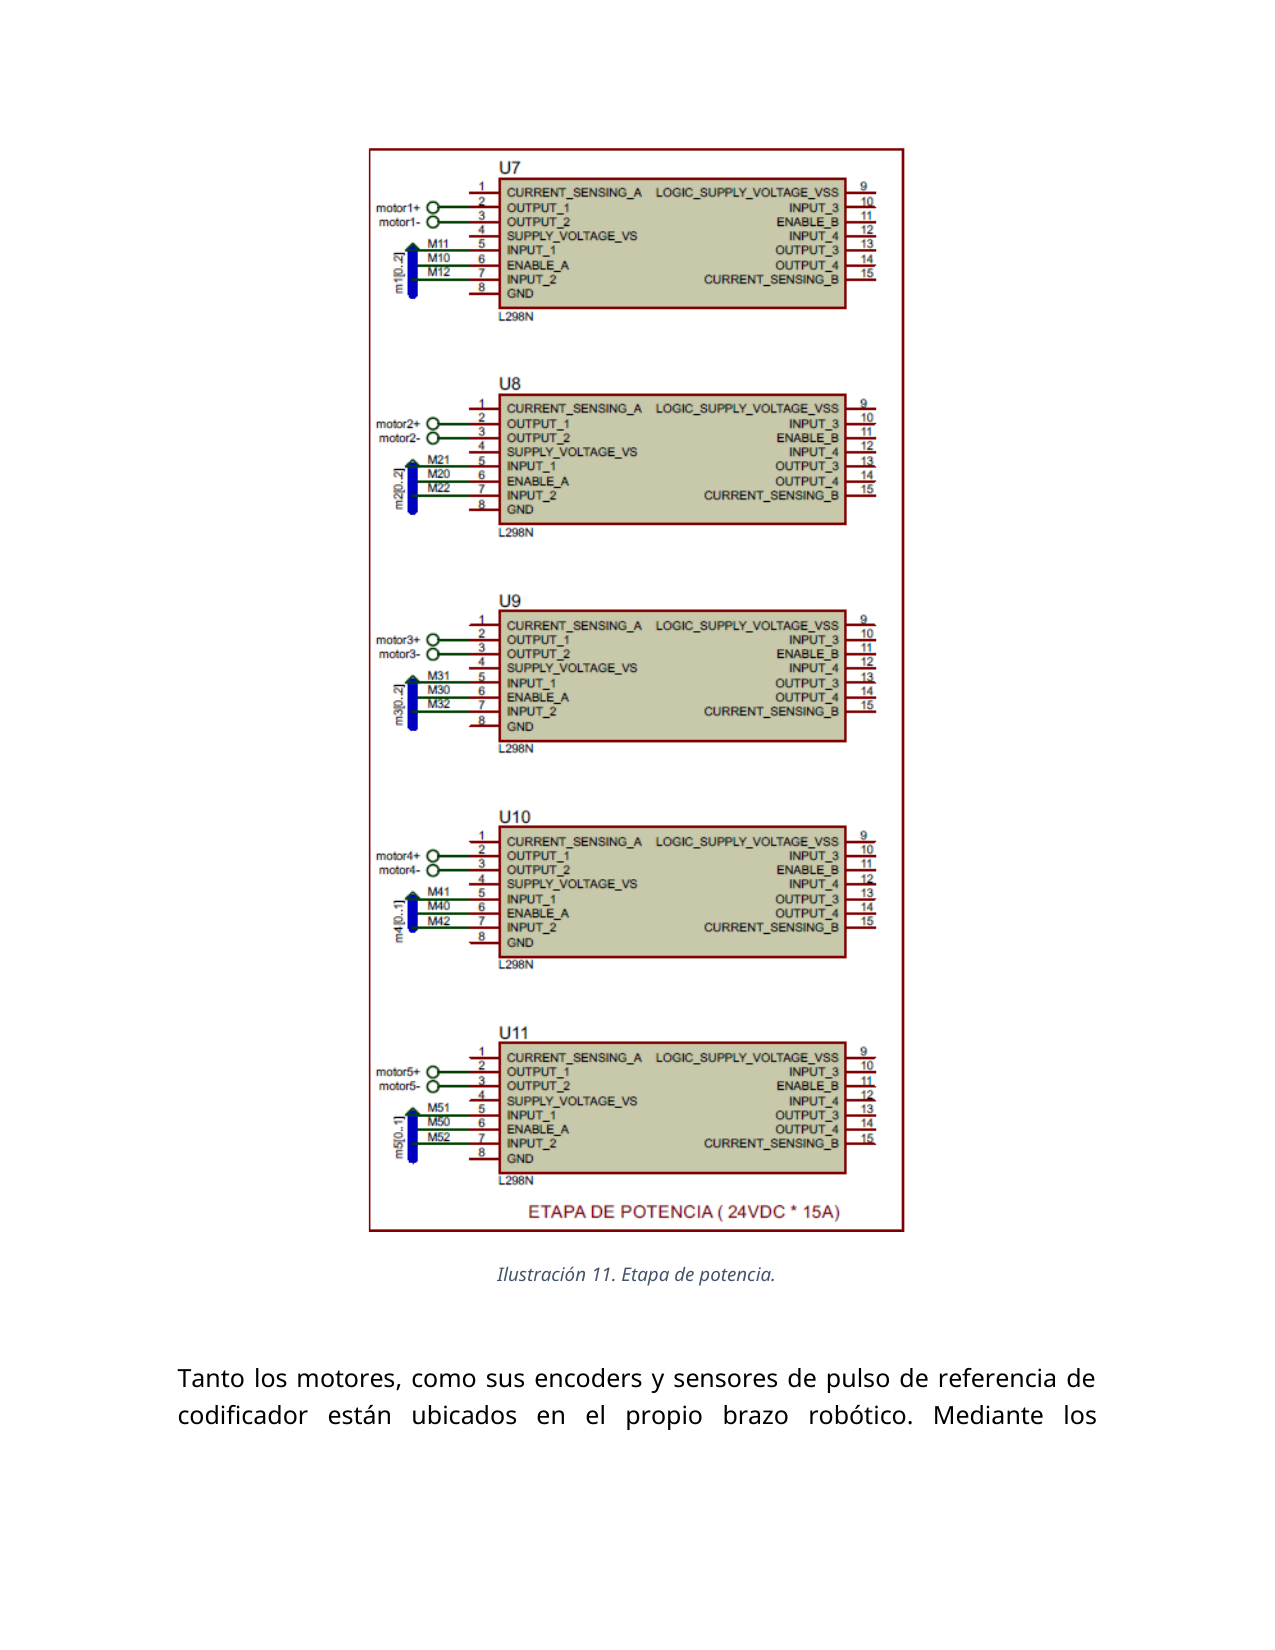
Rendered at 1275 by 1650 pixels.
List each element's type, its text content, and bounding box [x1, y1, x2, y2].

text Ilustración 11. Etapa de potencia. [177, 1261, 1098, 1287]
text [177, 1361, 1098, 1432]
picture [368, 147, 907, 1232]
